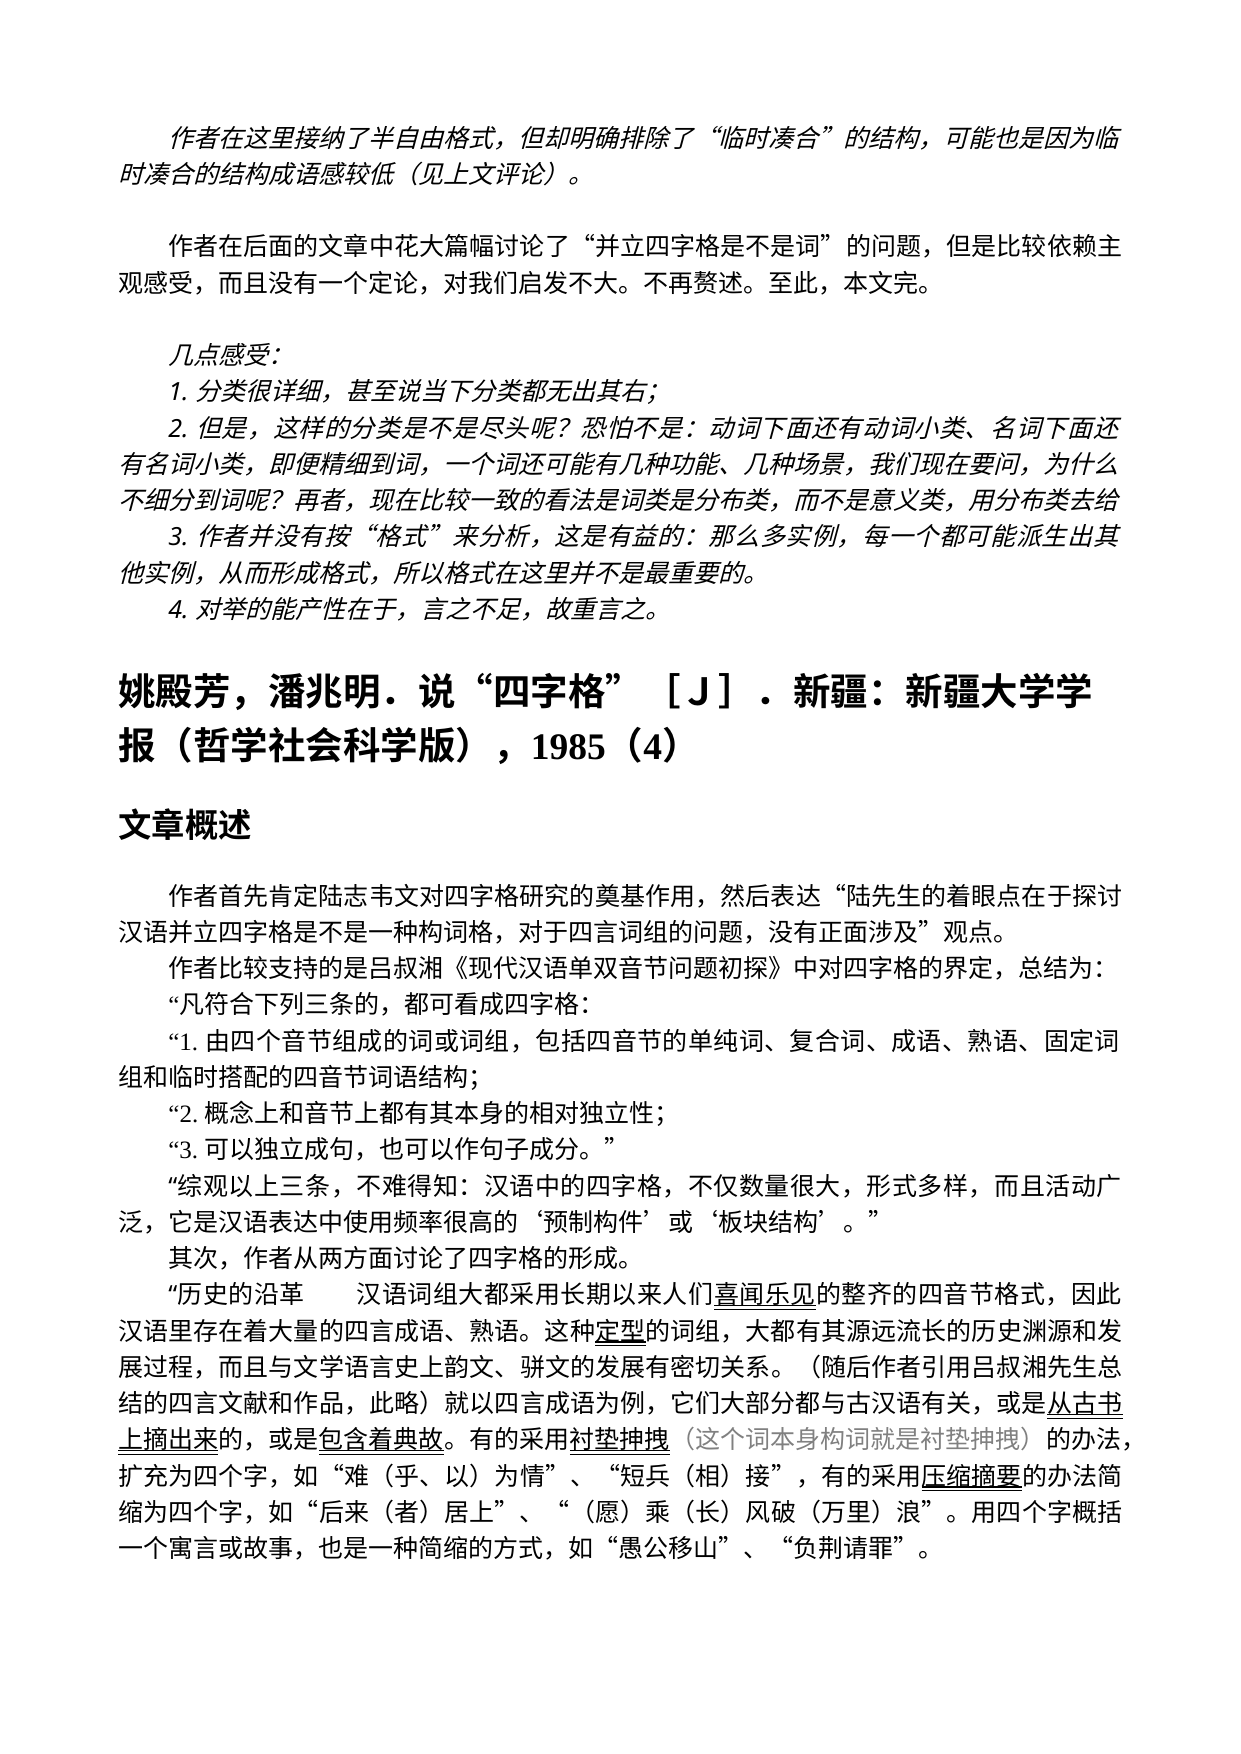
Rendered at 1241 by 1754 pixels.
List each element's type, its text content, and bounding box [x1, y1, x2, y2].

text 文章概述 [118, 799, 1122, 847]
text 作者比较支持的是吕叔湘《现代汉语单双音节问题初探》中对四字格的界定，总结为： [118, 949, 1122, 985]
text 2. 但是，这样的分类是不是尽头呢？恐怕不是：动词下面还有动词小类、名词下面还有名词小类，即便精细到词，一个词还可能有几种功能、几种场景，我们现在要问，为什么不细分到词呢？再者，现在比较一致的看法是词类是分布类，而不是意义类，用分布类去给 [118, 408, 1122, 517]
text “2. 概念上和音节上都有其本身的相对独立性； [118, 1094, 1122, 1130]
text 作者在后面的文章中花大篇幅讨论了“并立四字格是不是词”的问题，但是比较依赖主观感受，而且没有一个定论，对我们启发不大。不再赘述。至此，本文完。 [118, 227, 1122, 299]
text 1. 分类很详细，甚至说当下分类都无出其右； [118, 372, 1122, 408]
text “历史的沿革 汉语词组大都采用长期以来人们喜闻乐见的整齐的四音节格式，因此汉语里存在着大量的四言成语、熟语。这种定型的词组，大都有其源远流长的历史渊源和发展过程，而且与文学语言史上韵文、骈文的发展有密切关系。（随后作者引用吕叔湘先生总结的四言文献和作品，此略）就以四言成语为例，它们大部分都与古汉语有关，或是从古书上摘出来的，或是包含着典故。有的采用衬垫抻拽（这个词本身构词就是衬垫抻拽）的办法，扩充为四个字，如“难（乎、以）为情”、“短兵（相）接”，有的采用压缩摘要的办法简缩为四个字，如“后来（者）居上”、“（愿）乘（长）风破（万里）浪”。用四个字概括一个寓言或故事，也是一种简缩的方式，如“愚公移山”、“负荆请罪”。 [118, 1275, 1122, 1565]
text “3. 可以独立成句，也可以作句子成分。” [118, 1130, 1122, 1166]
text 4. 对举的能产性在于，言之不足，故重言之。 [118, 589, 1122, 626]
text 作者在这里接纳了半自由格式，但却明确排除了“临时凑合”的结构，可能也是因为临时凑合的结构成语感较低（见上文评论）。 [118, 118, 1122, 191]
text “1. 由四个音节组成的词或词组，包括四音节的单纯词、复合词、成语、熟语、固定词组和临时搭配的四音节词语结构； [118, 1021, 1122, 1094]
text “综观以上三条，不难得知：汉语中的四字格，不仅数量很大，形式多样，而且活动广泛，它是汉语表达中使用频率很高的‘预制构件’或‘板块结构’。” [118, 1166, 1122, 1239]
text 作者首先肯定陆志韦文对四字格研究的奠基作用，然后表达“陆先生的着眼点在于探讨汉语并立四字格是不是一种构词格，对于四言词组的问题，没有正面涉及”观点。 [118, 876, 1122, 949]
text 姚殿芳，潘兆明．说“四字格”［Ｊ］．新疆：新疆大学学报（哲学社会科学版），1985（4） [118, 662, 1122, 770]
text 其次，作者从两方面讨论了四字格的形成。 [118, 1239, 1122, 1275]
text 几点感受： [118, 336, 1122, 372]
text “凡符合下列三条的，都可看成四字格： [118, 985, 1122, 1021]
text 3. 作者并没有按“格式”来分析，这是有益的：那么多实例，每一个都可能派生出其他实例，从而形成格式，所以格式在这里并不是最重要的。 [118, 517, 1122, 589]
